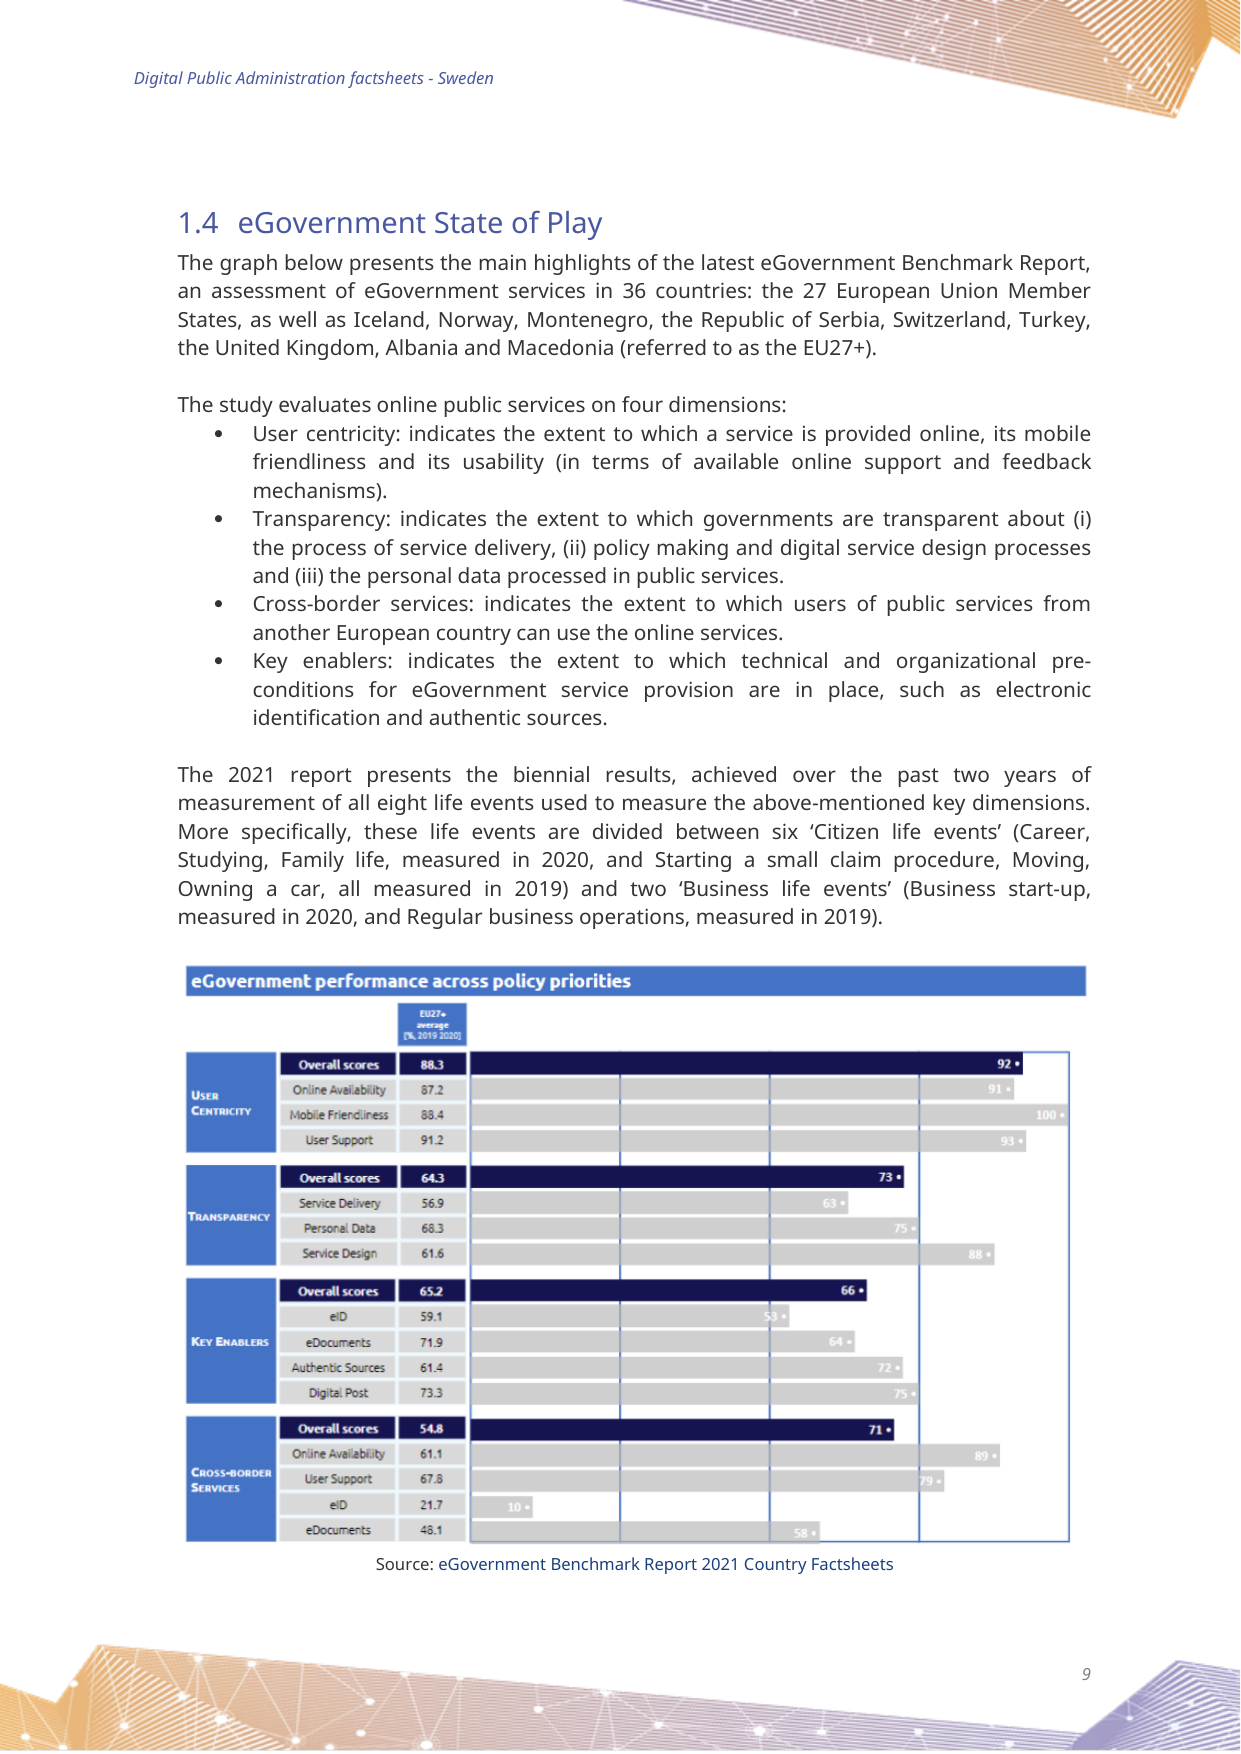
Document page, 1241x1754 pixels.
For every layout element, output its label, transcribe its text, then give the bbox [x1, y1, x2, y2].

list Transparency: indicates the extent to which governments are transparent about (i) the process of service delivery, (ii) policy making and digital service design processes and (iii) the personal data processed in public services. [215, 504, 1092, 589]
text The 2021 report presents the biennial results, achieved over the past two years of measurement of all eight life events used to measure the above-mentioned key dimensions. More specifically, these life events are divided between six ‘Citizen life events’ (Career, Studying, Family life, measured in 2020, and Starting a small claim procedure, Moving, Owning a car, all measured in 2019) and two ‘Business life events’ (Business start-up, measured in 2020, and Regular business operations, measured in 2019). [177, 760, 1092, 931]
picture [0, 1634, 1241, 1752]
picture [209, 0, 1241, 153]
list Key enablers: indicates the extent to which technical and organizational pre-conditions for eGovernment service provision are in place, such as electronic identification and authentic sources. [215, 646, 1092, 732]
text Source: eGovernment Benchmark Report 2021 Country Factsheets [177, 1553, 1092, 1575]
list Cross-border services: indicates the extent to which users of public services from another European country can use the online services. [215, 589, 1092, 646]
list User centricity: indicates the extent to which a service is provided online, its mobile friendliness and its usability (in terms of available online support and feedback mechanisms). [215, 419, 1092, 504]
subtitle eGovernment State of Play [177, 202, 1092, 242]
picture [177, 959, 1093, 1553]
text The study evaluates online public services on four dimensions: [177, 390, 1092, 419]
text The graph below presents the main highlights of the latest eGovernment Benchmark Report, an assessment of eGovernment services in 36 countries: the 27 European Union Member States, as well as Iceland, Norway, Montenegro, the Republic of Serbia, Switzerland, Turkey, the United Kingdom, Albania and Macedonia (referred to as the EU27+). [177, 248, 1092, 362]
